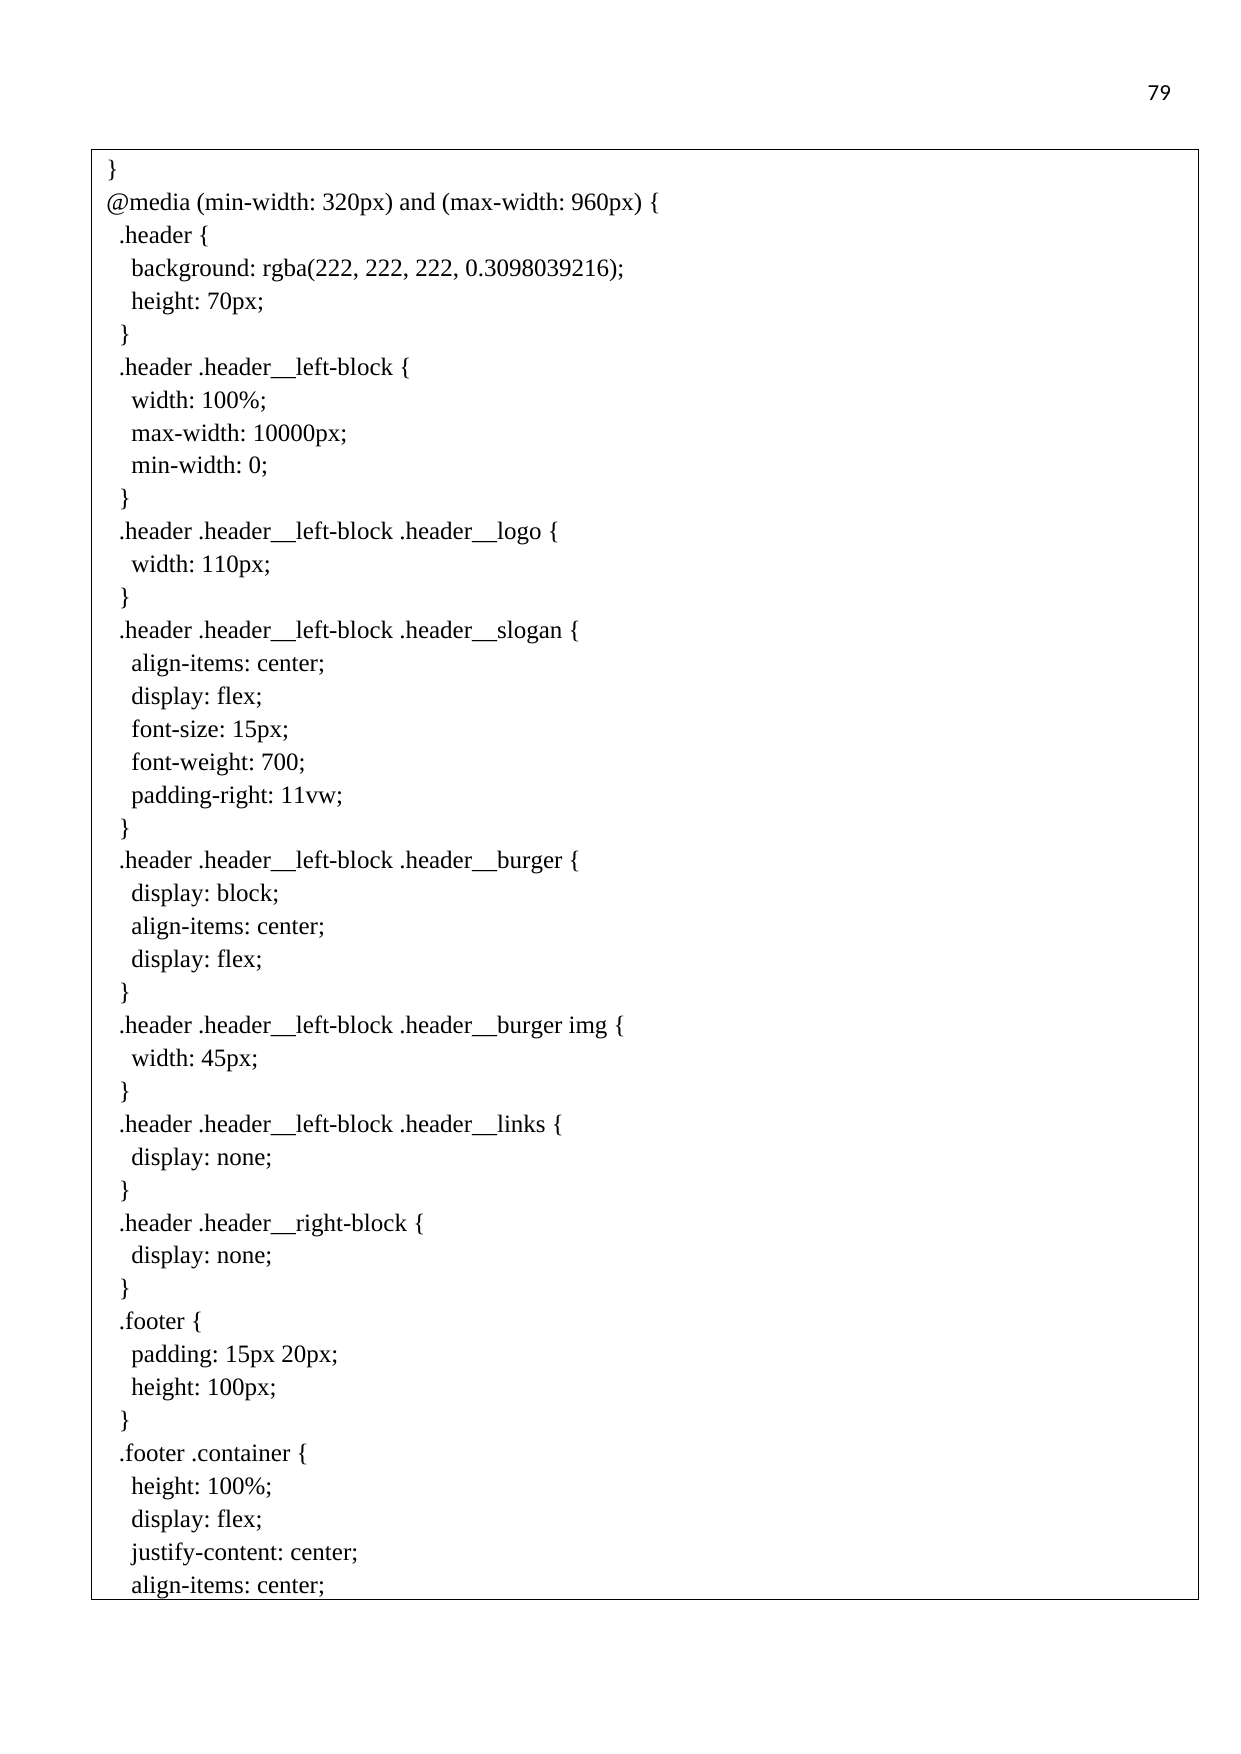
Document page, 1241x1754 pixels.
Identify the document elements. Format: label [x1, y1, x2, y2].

table_header [92, 150, 1198, 1598]
